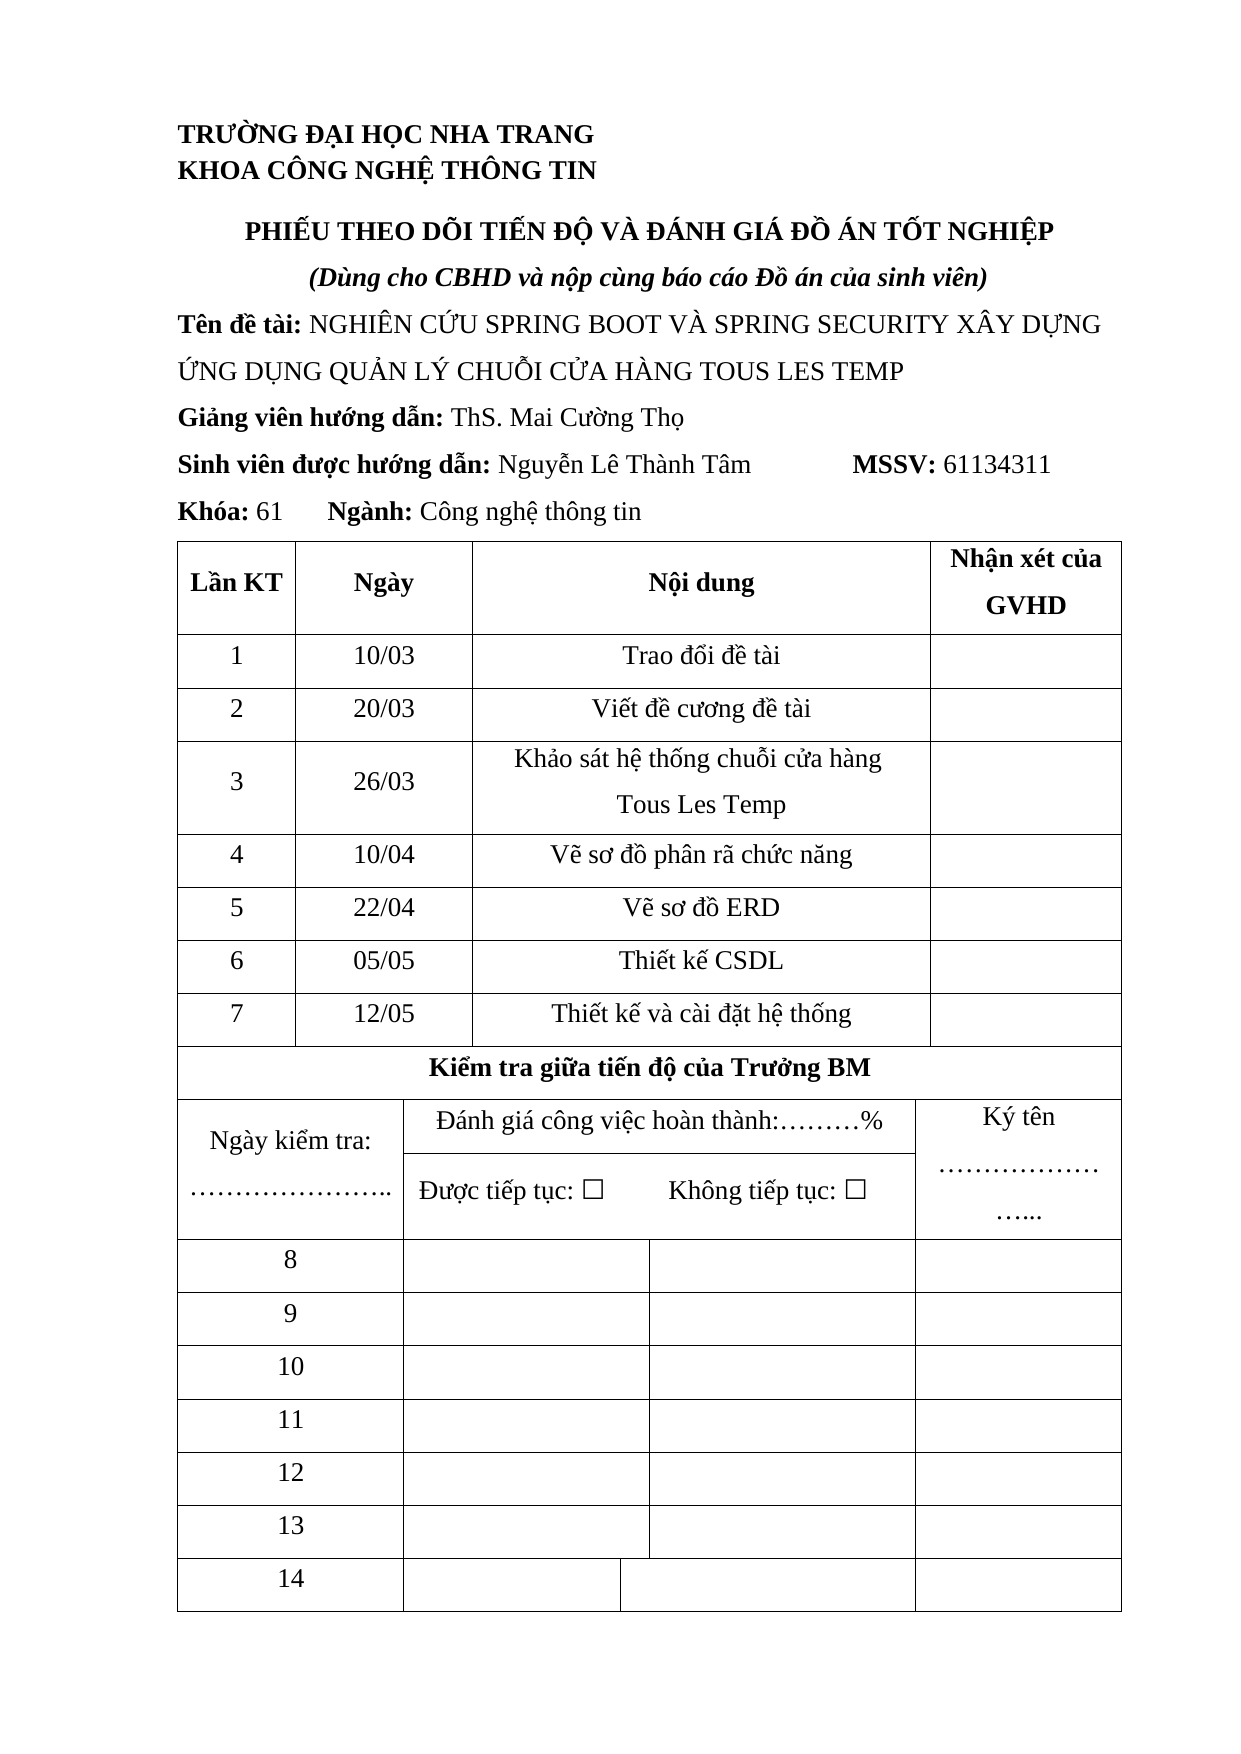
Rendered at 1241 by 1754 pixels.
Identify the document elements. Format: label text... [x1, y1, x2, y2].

table_cell 10/04 [296, 835, 472, 887]
table_cell [916, 1240, 1121, 1292]
table_cell Ngày kiểm tra: ………………….. [178, 1100, 403, 1239]
table_cell 12/05 [296, 994, 472, 1046]
text PHIẾU THEO DÕI TIẾN ĐỘ VÀ ĐÁNH GIÁ ĐỒ ÁN TỐT NGHIỆP [177, 214, 1122, 246]
table_cell 14 [178, 1559, 403, 1611]
table_cell [650, 1453, 915, 1505]
table_cell [404, 1400, 649, 1452]
table_cell [931, 994, 1121, 1046]
table_cell [931, 835, 1121, 887]
table_cell 1 [178, 635, 295, 687]
table_cell Kiểm tra giữa tiến độ của Trưởng BM [178, 1047, 1121, 1099]
table_cell 4 [178, 835, 295, 887]
text Tên đề tài: NGHIÊN CỨU SPRING BOOT VÀ SPRING SECURITY XÂY DỰNG ỨNG DỤNG QUẢN LÝ CHUỖI CỬA HÀNG TOUS LES TEMP [177, 308, 1122, 386]
table_cell 10/03 [296, 635, 472, 687]
table_cell [404, 1293, 649, 1345]
table_cell 12 [178, 1453, 403, 1505]
table_cell Khảo sát hệ thống chuỗi cửa hàng Tous Les Temp [473, 742, 930, 834]
table_cell 2 [178, 689, 295, 741]
table_cell 3 [178, 742, 295, 834]
table_cell Ký tên …………………... [916, 1100, 1121, 1239]
text TRƯỜNG ĐẠI HỌC NHA TRANG [177, 118, 1122, 149]
table_cell [404, 1453, 649, 1505]
table_cell Vẽ sơ đồ phân rã chức năng [473, 835, 930, 887]
table_cell [404, 1240, 649, 1292]
table_cell 10 [178, 1346, 403, 1398]
table_header Nhận xét của GVHD [931, 542, 1121, 634]
table_cell 13 [178, 1506, 403, 1558]
table_cell [650, 1506, 915, 1558]
table_cell 6 [178, 941, 295, 993]
table_cell [650, 1240, 915, 1292]
table_cell Trao đổi đề tài [473, 635, 930, 687]
table_cell 20/03 [296, 689, 472, 741]
text (Dùng cho CBHD và nộp cùng báo cáo Đồ án của sinh viên) [177, 261, 1122, 292]
table_cell [650, 1293, 915, 1345]
table_cell Vẽ sơ đồ ERD [473, 888, 930, 940]
table_cell 22/04 [296, 888, 472, 940]
table_cell [404, 1346, 649, 1398]
table_cell [916, 1346, 1121, 1398]
text Giảng viên hướng dẫn: ThS. Mai Cường Thọ [177, 401, 1122, 432]
table_cell 7 [178, 994, 295, 1046]
table_cell [916, 1293, 1121, 1345]
table_header Ngày [296, 542, 472, 634]
table_cell [931, 888, 1121, 940]
table_cell 26/03 [296, 742, 472, 834]
text Khóa: 61 Ngành: Công nghệ thông tin [177, 494, 1122, 526]
table_cell 05/05 [296, 941, 472, 993]
table_cell [931, 941, 1121, 993]
table_cell [404, 1559, 620, 1611]
table_cell [916, 1400, 1121, 1452]
table_cell [650, 1400, 915, 1452]
table_cell [931, 742, 1121, 834]
table_header Nội dung [473, 542, 930, 634]
table_cell [621, 1559, 915, 1611]
table_cell 8 [178, 1240, 403, 1292]
table_cell [931, 635, 1121, 687]
table_cell Thiết kế và cài đặt hệ thống [473, 994, 930, 1046]
table_cell Viết đề cương đề tài [473, 689, 930, 741]
table_cell Đánh giá công việc hoàn thành:………% [404, 1100, 915, 1152]
table_cell [931, 689, 1121, 741]
table_cell 5 [178, 888, 295, 940]
table_cell [916, 1506, 1121, 1558]
table_cell 11 [178, 1400, 403, 1452]
table_cell Không tiếp tục: ☐ [620, 1154, 915, 1239]
table_cell [650, 1346, 915, 1398]
table_cell [916, 1559, 1121, 1611]
table_cell 9 [178, 1293, 403, 1345]
table_cell [916, 1453, 1121, 1505]
table_cell [404, 1506, 649, 1558]
text Sinh viên được hướng dẫn: Nguyễn Lê Thành Tâm MSSV: 61134311 [177, 448, 1122, 479]
table_header Lần KT [178, 542, 295, 634]
table_cell Thiết kế CSDL [473, 941, 930, 993]
text KHOA CÔNG NGHỆ THÔNG TIN [177, 154, 1122, 185]
table_cell Được tiếp tục: ☐ [404, 1154, 620, 1239]
